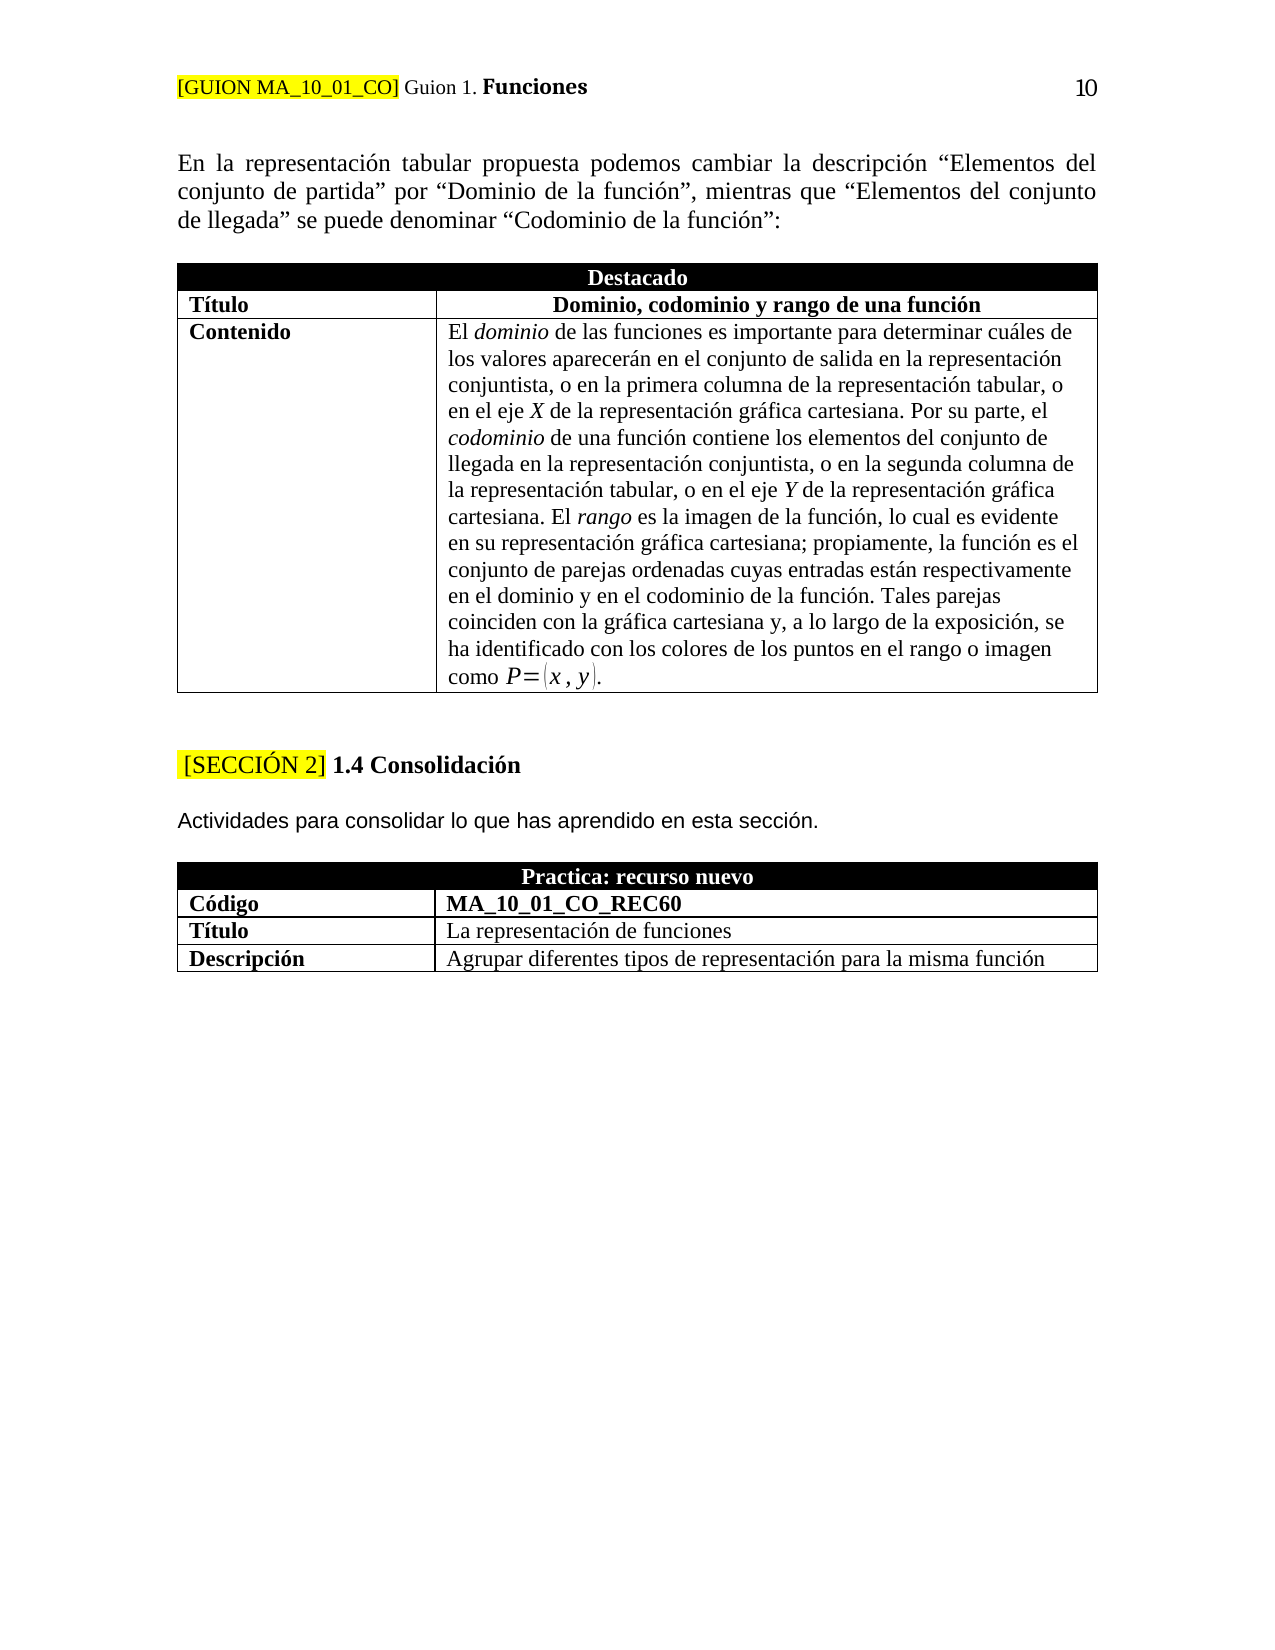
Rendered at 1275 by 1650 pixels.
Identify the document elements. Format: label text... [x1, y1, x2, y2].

table_header Practica: recurso nuevo [178, 863, 1097, 889]
table_cell Contenido [178, 319, 436, 692]
text Actividades para consolidar lo que has aprendido en esta sección. [177, 779, 1098, 833]
table_cell La representación de funciones [436, 918, 1097, 944]
table_cell Título [178, 291, 436, 317]
table_cell Código [178, 890, 434, 916]
table_cell MA_10_01_CO_REC60 [436, 890, 1097, 916]
table_cell Descripción [178, 945, 434, 971]
text [SECCIÓN 2] 1.4 Consolidación [326, 750, 1098, 779]
table_cell El dominio de las funciones es importante para determinar cuáles de los valores aparecerán en el conjunto de salida en la representación conjuntista, o en la primera columna de la representación tabular, o en el eje X de la representación gráfica cartesiana. Por su parte, el codominio de una función contiene los elementos del conjunto de llegada en la representación conjuntista, o en la segunda columna de la representación tabular, o en el eje Y de la representación gráfica cartesiana. El rango es la imagen de la función, lo cual es evidente en su representación gráfica cartesiana; propiamente, la función es el conjunto de parejas ordenadas cuyas entradas están respectivamente en el dominio y en el codominio de la función. Tales parejas coinciden con la gráfica cartesiana y, a lo largo de la exposición, se ha identificado con los colores de los puntos en el rango o imagen como . [437, 319, 1097, 692]
table_cell Dominio, codominio y rango de una función [437, 291, 1097, 317]
table_cell Título [178, 918, 434, 944]
text En la representación tabular propuesta podemos cambiar la descripción “Elementos del conjunto de partida” por “Dominio de la función”, mientras que “Elementos del conjunto de llegada” se puede denominar “Codominio de la función”: [177, 148, 1098, 234]
table_cell Agrupar diferentes tipos de representación para la misma función [436, 945, 1097, 971]
table_header Destacado [178, 264, 1097, 290]
